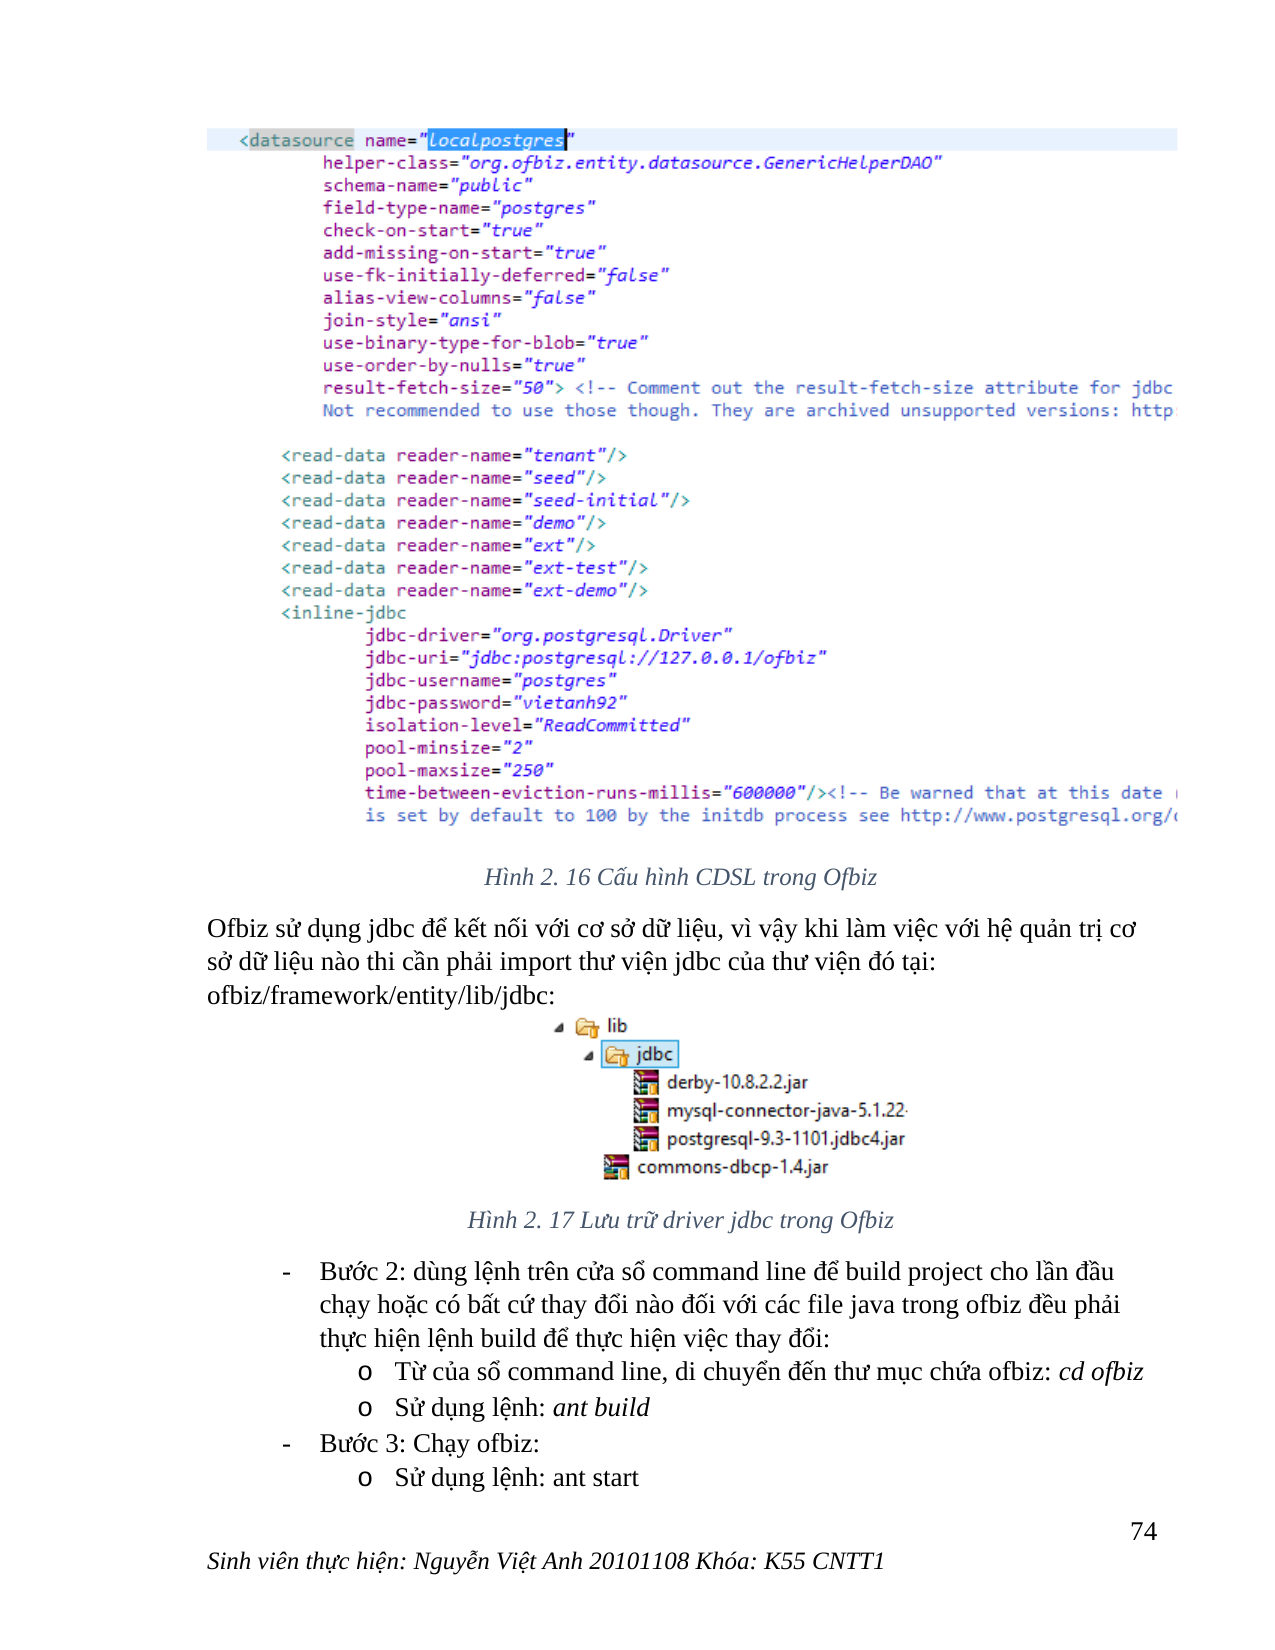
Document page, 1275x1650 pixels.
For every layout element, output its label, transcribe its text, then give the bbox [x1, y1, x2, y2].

list Sử dụng lệnh: ant build [357, 1391, 1157, 1425]
list Sử dụng lệnh: ant start [357, 1461, 1157, 1494]
picture [537, 1012, 908, 1186]
list Bước 3: Chạy ofbiz: [282, 1427, 1157, 1458]
list Bước 2: dùng lệnh trên cửa sổ command line để build project cho lần đầu chạy hoặc có bất cứ thay đổi nào đối với các file java trong ofbiz đều phải thực hiện lệnh build để thực hiện việc thay đổi: [282, 1254, 1157, 1353]
list Từ của sổ command line, di chuyển đến thư mục chứa ofbiz: cd ofbiz [357, 1355, 1157, 1389]
text Hình 2. 17 Lưu trữ driver jdbc trong Ofbiz [207, 1205, 1157, 1234]
text Hình 2. 16 Cấu hình CDSL trong Ofbiz [207, 862, 1157, 891]
list Ofbiz sử dụng jdbc để kết nối với cơ sở dữ liệu, vì vậy khi làm việc với hệ quản trị cơ sở dữ liệu nào thi cần phải import thư viện jdbc của thư viện đó tại: ofbiz/framework/entity/lib/jdbc: [207, 912, 1157, 1010]
picture [206, 118, 1178, 844]
